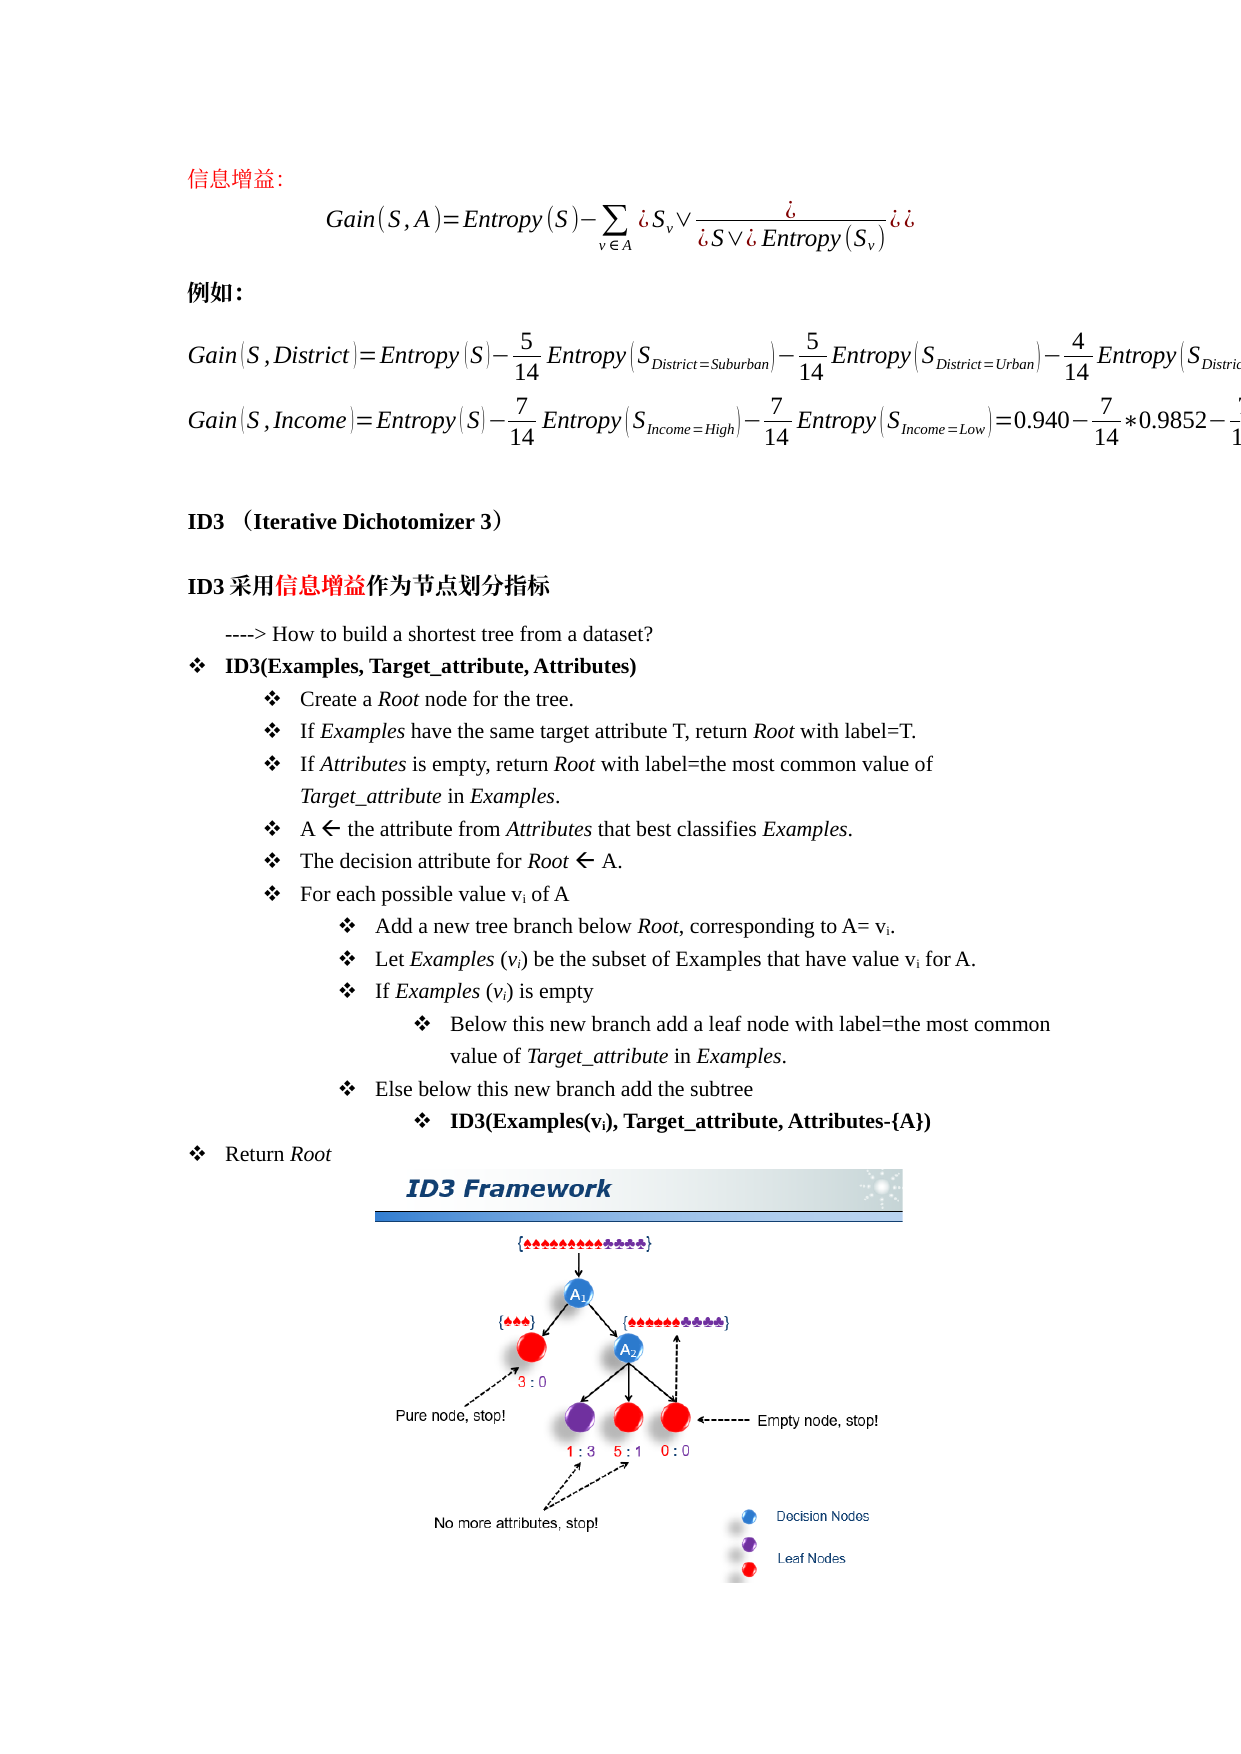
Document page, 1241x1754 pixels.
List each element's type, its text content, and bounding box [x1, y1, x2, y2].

list A the attribute from Attributes that best classifies Examples. [262, 812, 1053, 844]
text 信息增益： [187, 162, 1053, 194]
text ----> How to build a shortest tree from a dataset? [225, 617, 1053, 649]
list If Examples have the same target attribute T, return Root with label=T. [262, 714, 1053, 747]
list The decision attribute for Root A. [262, 844, 1053, 877]
list If Attributes is empty, return Root with label=the most common value of Target_attribute in Examples. [262, 747, 1053, 812]
list Create a Root node for the tree. [262, 682, 1053, 714]
list If Examples (vi) is empty [337, 974, 1053, 1007]
list Else below this new branch add the subtree [337, 1072, 1053, 1104]
list ID3(Examples, Target_attribute, Attributes) [187, 649, 1053, 682]
list For each possible value vi of A [262, 877, 1053, 909]
list ID3(Examples(vi), Target_attribute, Attributes-{A}) [412, 1104, 1053, 1137]
text 例如： [187, 259, 1053, 324]
list Return Root [187, 1137, 1053, 1169]
text ID3采用信息增益作为节点划分指标 [187, 552, 1053, 617]
list Let Examples (vi) be the subset of Examples that have value vi for A. [337, 942, 1053, 974]
list Add a new tree branch below Root, corresponding to A= vi. [337, 909, 1053, 942]
list Below this new branch add a leaf node with label=the most common value of Target_attribute in Examples. [412, 1007, 1053, 1072]
text ID3 （Iterative Dichotomizer 3） [187, 487, 1053, 552]
picture [375, 1169, 903, 1583]
